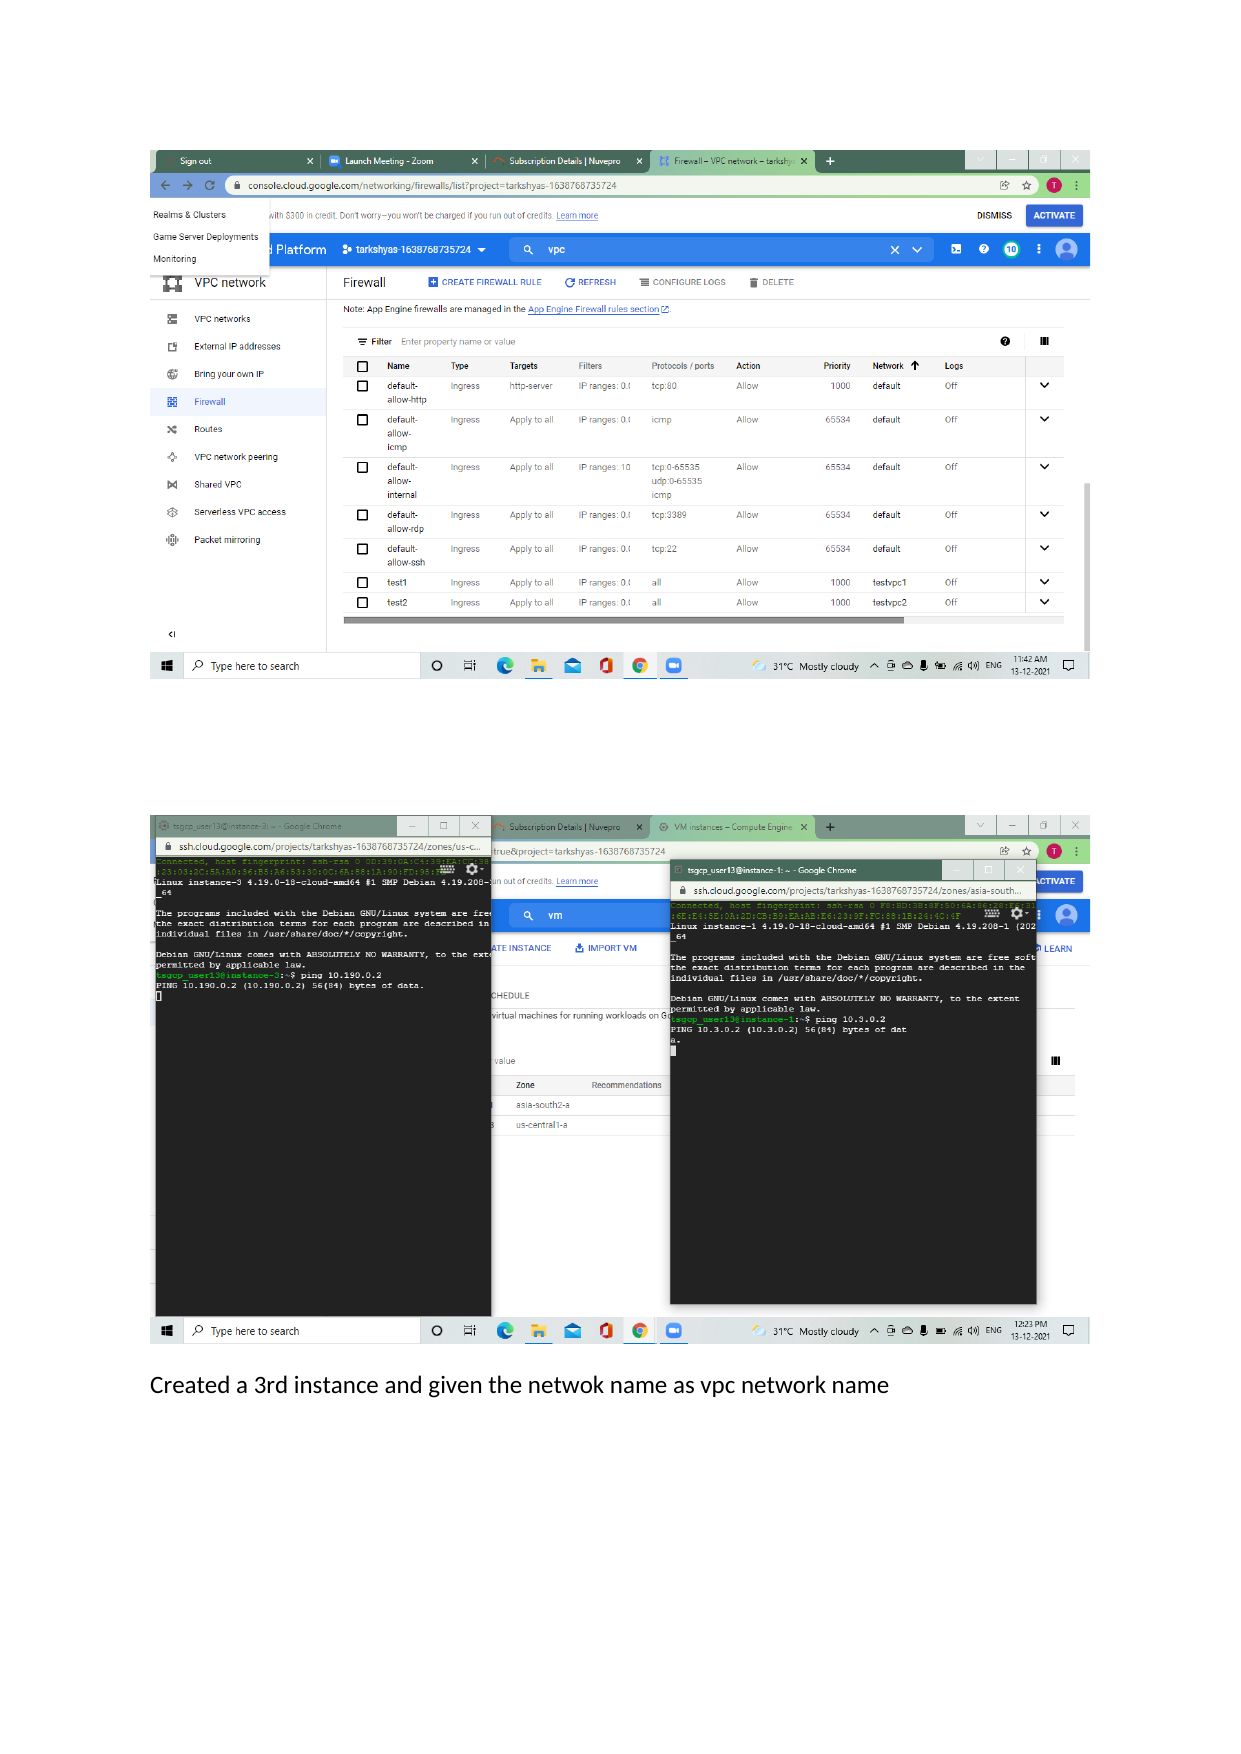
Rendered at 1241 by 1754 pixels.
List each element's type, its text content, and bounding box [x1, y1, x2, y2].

text Created a 3rd instance and given the netwok name as vpc network name [150, 1369, 1090, 1399]
picture [150, 815, 1091, 1344]
picture [150, 150, 1091, 679]
